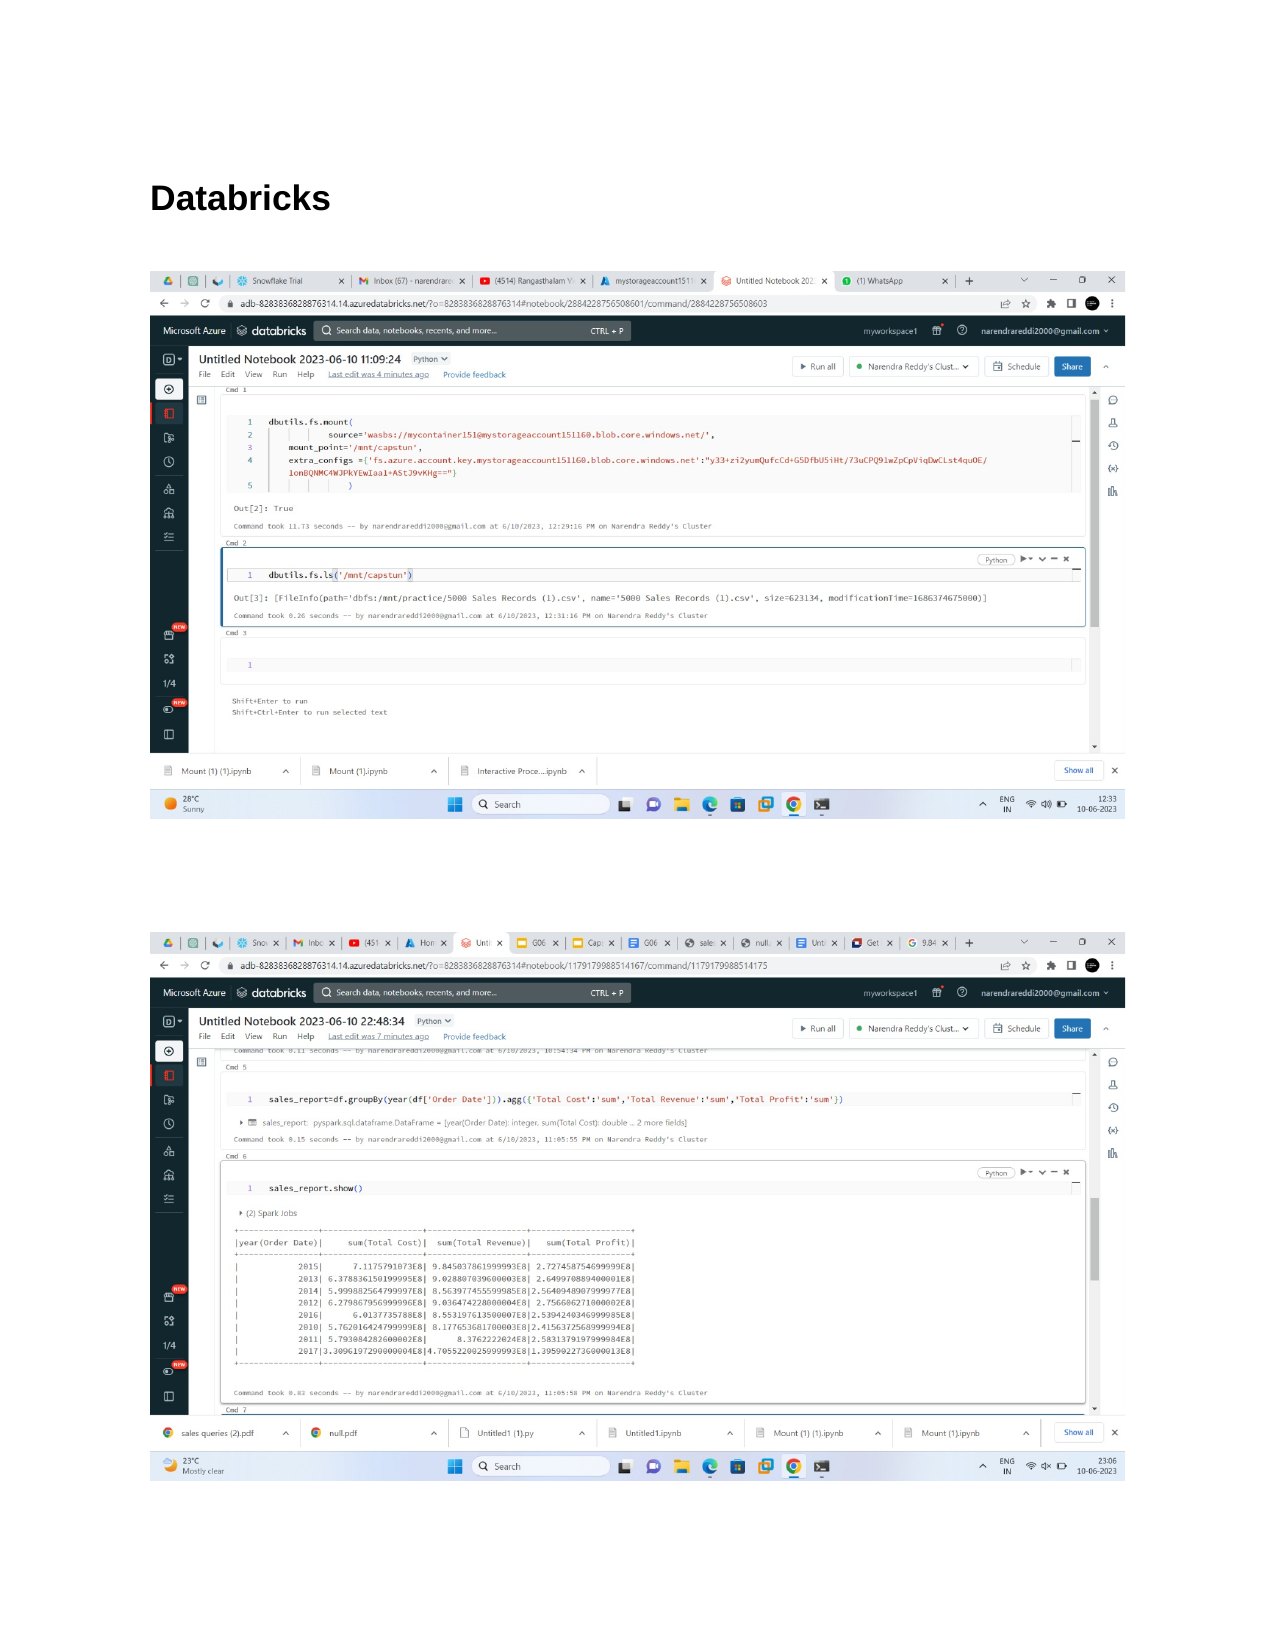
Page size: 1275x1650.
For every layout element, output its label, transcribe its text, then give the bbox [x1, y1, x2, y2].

picture [150, 932, 1125, 1481]
picture [150, 271, 1125, 819]
text Databricks [150, 177, 1125, 218]
